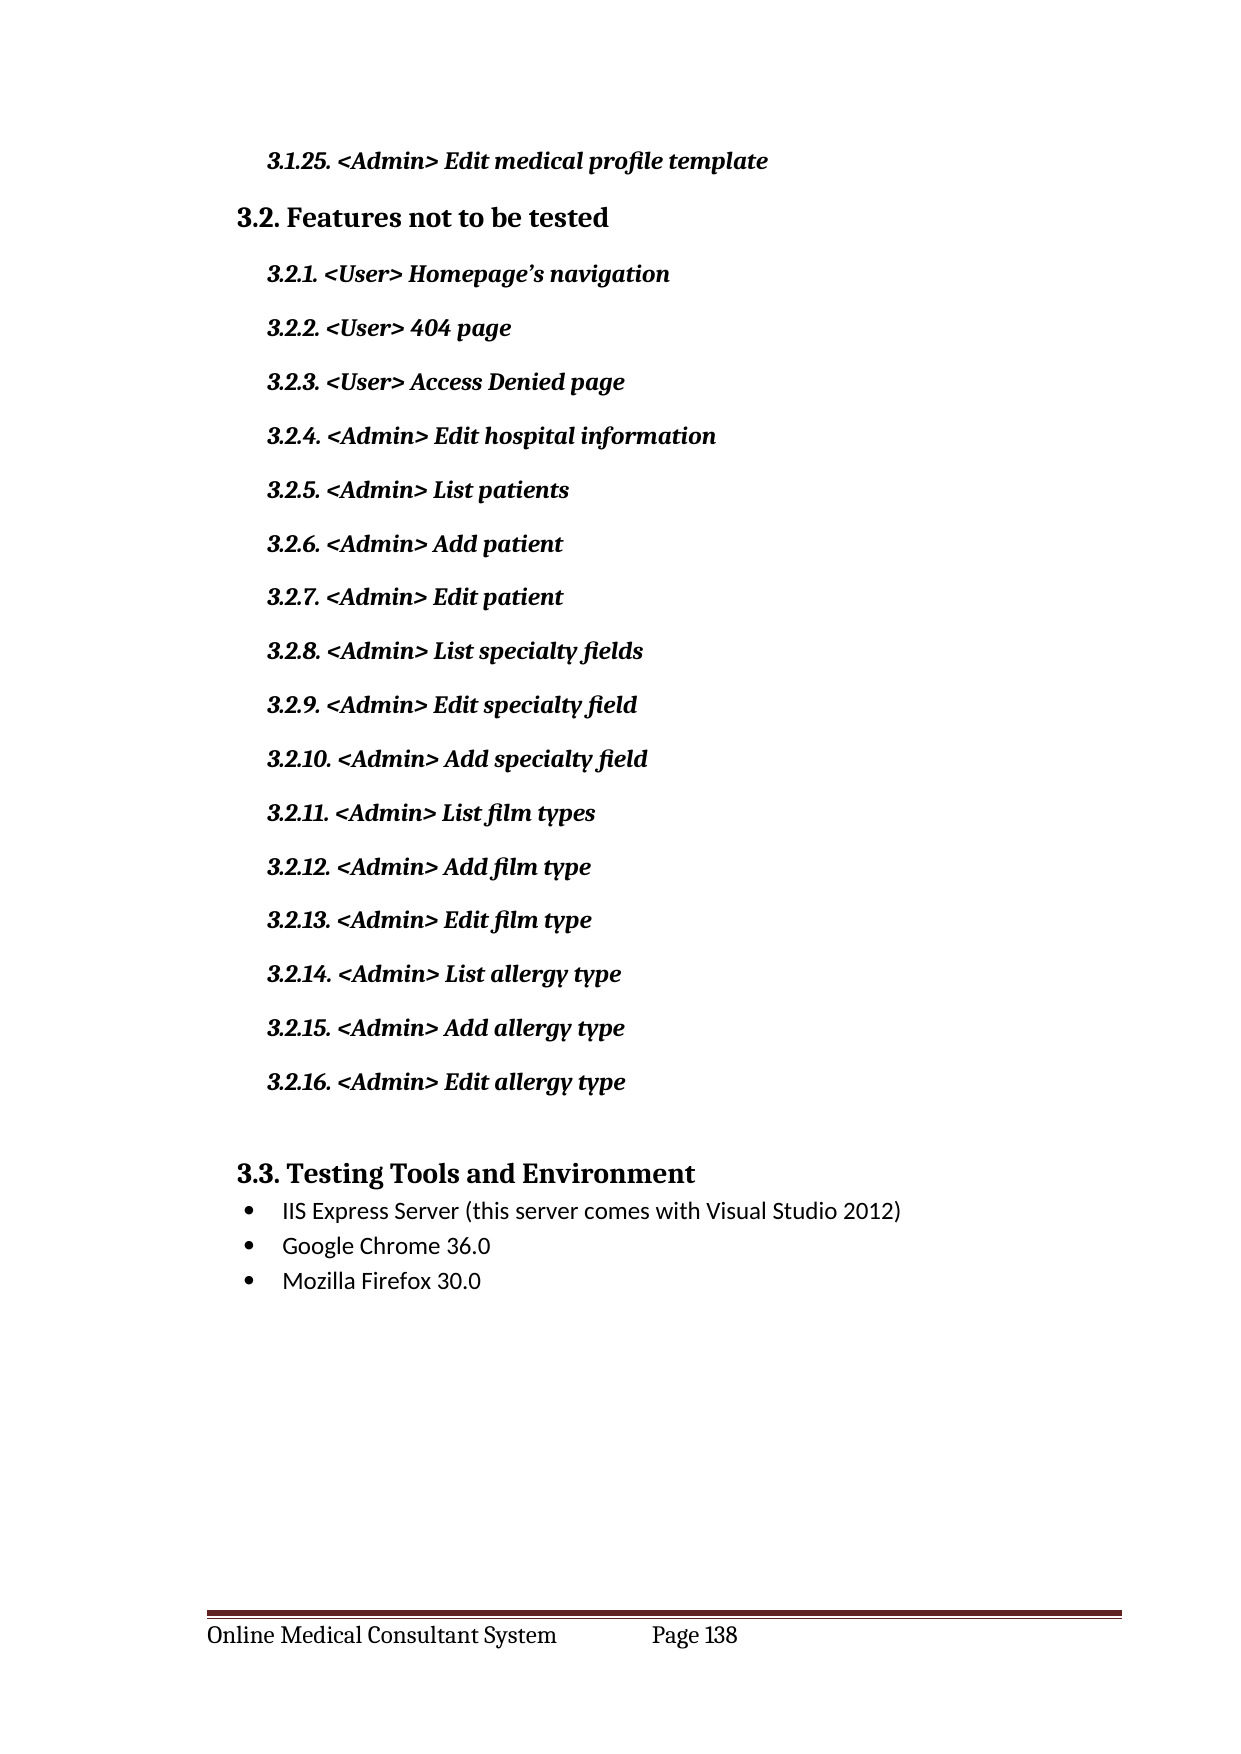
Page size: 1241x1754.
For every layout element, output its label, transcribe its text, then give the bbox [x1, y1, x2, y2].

subtitle <Admin> Edit hospital information [267, 422, 1122, 451]
subtitle <Admin> Add film type [267, 853, 1122, 881]
subtitle <Admin> Add patient [267, 529, 1122, 558]
subtitle <Admin> Edit film type [267, 906, 1122, 935]
subtitle <User> Access Denied page [267, 368, 1122, 397]
subtitle <Admin> Edit medical profile template [267, 147, 1122, 176]
subtitle Features not to be tested [237, 201, 1122, 234]
subtitle <Admin> Add specialty field [267, 745, 1122, 774]
subtitle <User> Homepage’s navigation [267, 260, 1122, 289]
subtitle <Admin> Add allergy type [267, 1014, 1122, 1043]
list IIS Express Server (this server comes with Visual Studio 2012) [244, 1195, 1122, 1226]
subtitle <Admin> List specialty fields [267, 637, 1122, 666]
subtitle <Admin> List allergy type [267, 960, 1122, 989]
subtitle <Admin> List film types [267, 799, 1122, 827]
subtitle <Admin> List patients [267, 476, 1122, 504]
list Google Chrome 36.0 [244, 1230, 1122, 1261]
subtitle <Admin> Edit patient [267, 583, 1122, 612]
subtitle <User> 404 page [267, 314, 1122, 343]
subtitle Testing Tools and Environment [237, 1157, 1122, 1190]
subtitle <Admin> Edit specialty field [267, 691, 1122, 720]
subtitle <Admin> Edit allergy type [267, 1068, 1122, 1097]
list Mozilla Firefox 30.0 [244, 1265, 1122, 1296]
